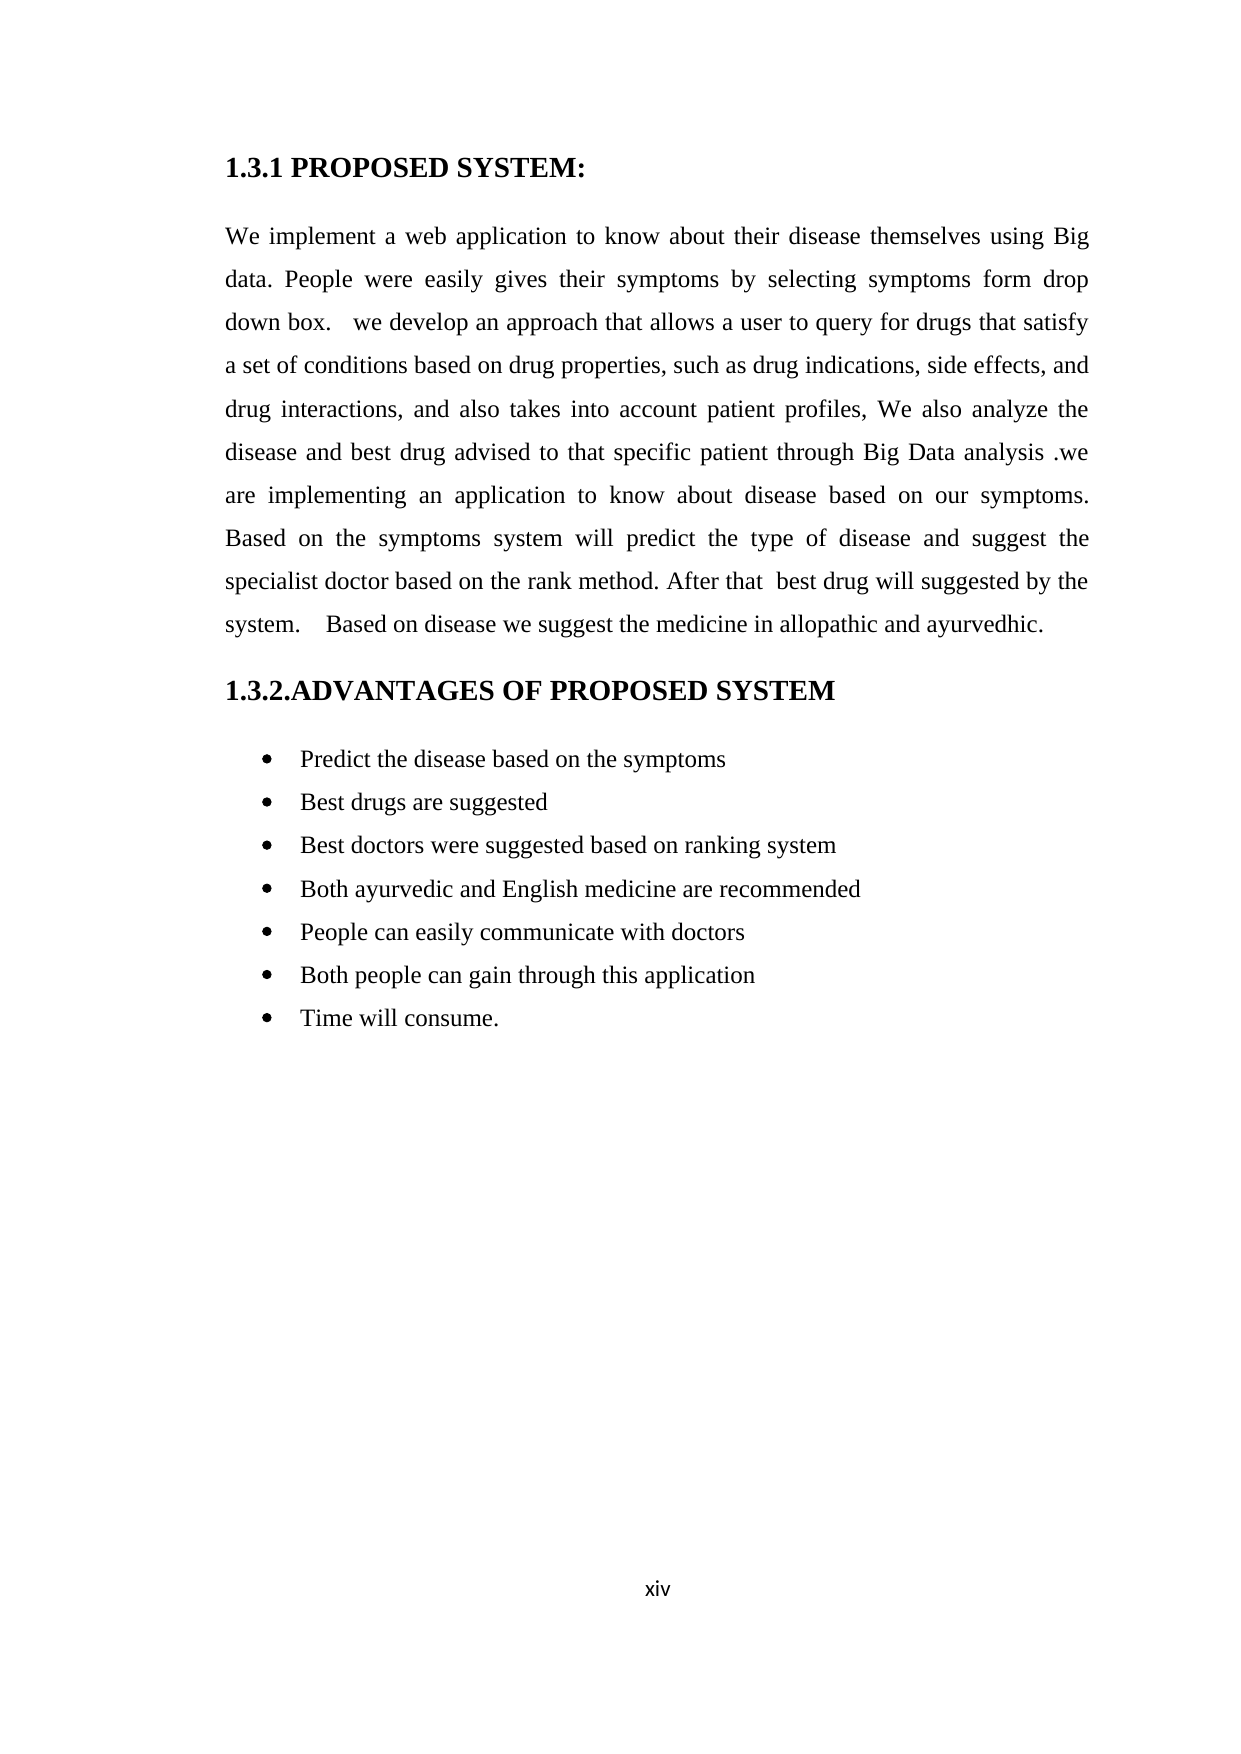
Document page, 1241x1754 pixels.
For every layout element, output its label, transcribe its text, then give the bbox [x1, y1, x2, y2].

list Predict the disease based on the symptoms [262, 744, 1090, 773]
text We implement a web application to know about their disease themselves using Big data. People were easily gives their symptoms by selecting symptoms form drop down box. we develop an approach that allows a user to query for drugs that satisfy a set of conditions based on drug properties, such as drug indications, side effects, and drug interactions, and also takes into account patient profiles, We also analyze the disease and best drug advised to that specific patient through Big Data analysis .we are implementing an application to know about disease based on our symptoms. Based on the symptoms system will predict the type of disease and suggest the specialist doctor based on the rank method. After that best drug will suggested by the system. Based on disease we suggest the medicine in allopathic and ayurvedhic. [225, 221, 1090, 638]
text 1.3.1 PROPOSED SYSTEM: [225, 150, 1090, 183]
text 1.3.2.ADVANTAGES OF PROPOSED SYSTEM [225, 673, 1090, 707]
list Best doctors were suggested based on ranking system [262, 831, 1090, 859]
list People can easily communicate with doctors [262, 917, 1090, 946]
list Best drugs are suggested [262, 787, 1090, 816]
list Both ayurvedic and English medicine are recommended [262, 874, 1090, 902]
list Both people can gain through this application [262, 960, 1090, 989]
list Time will consume. [262, 1003, 1090, 1032]
